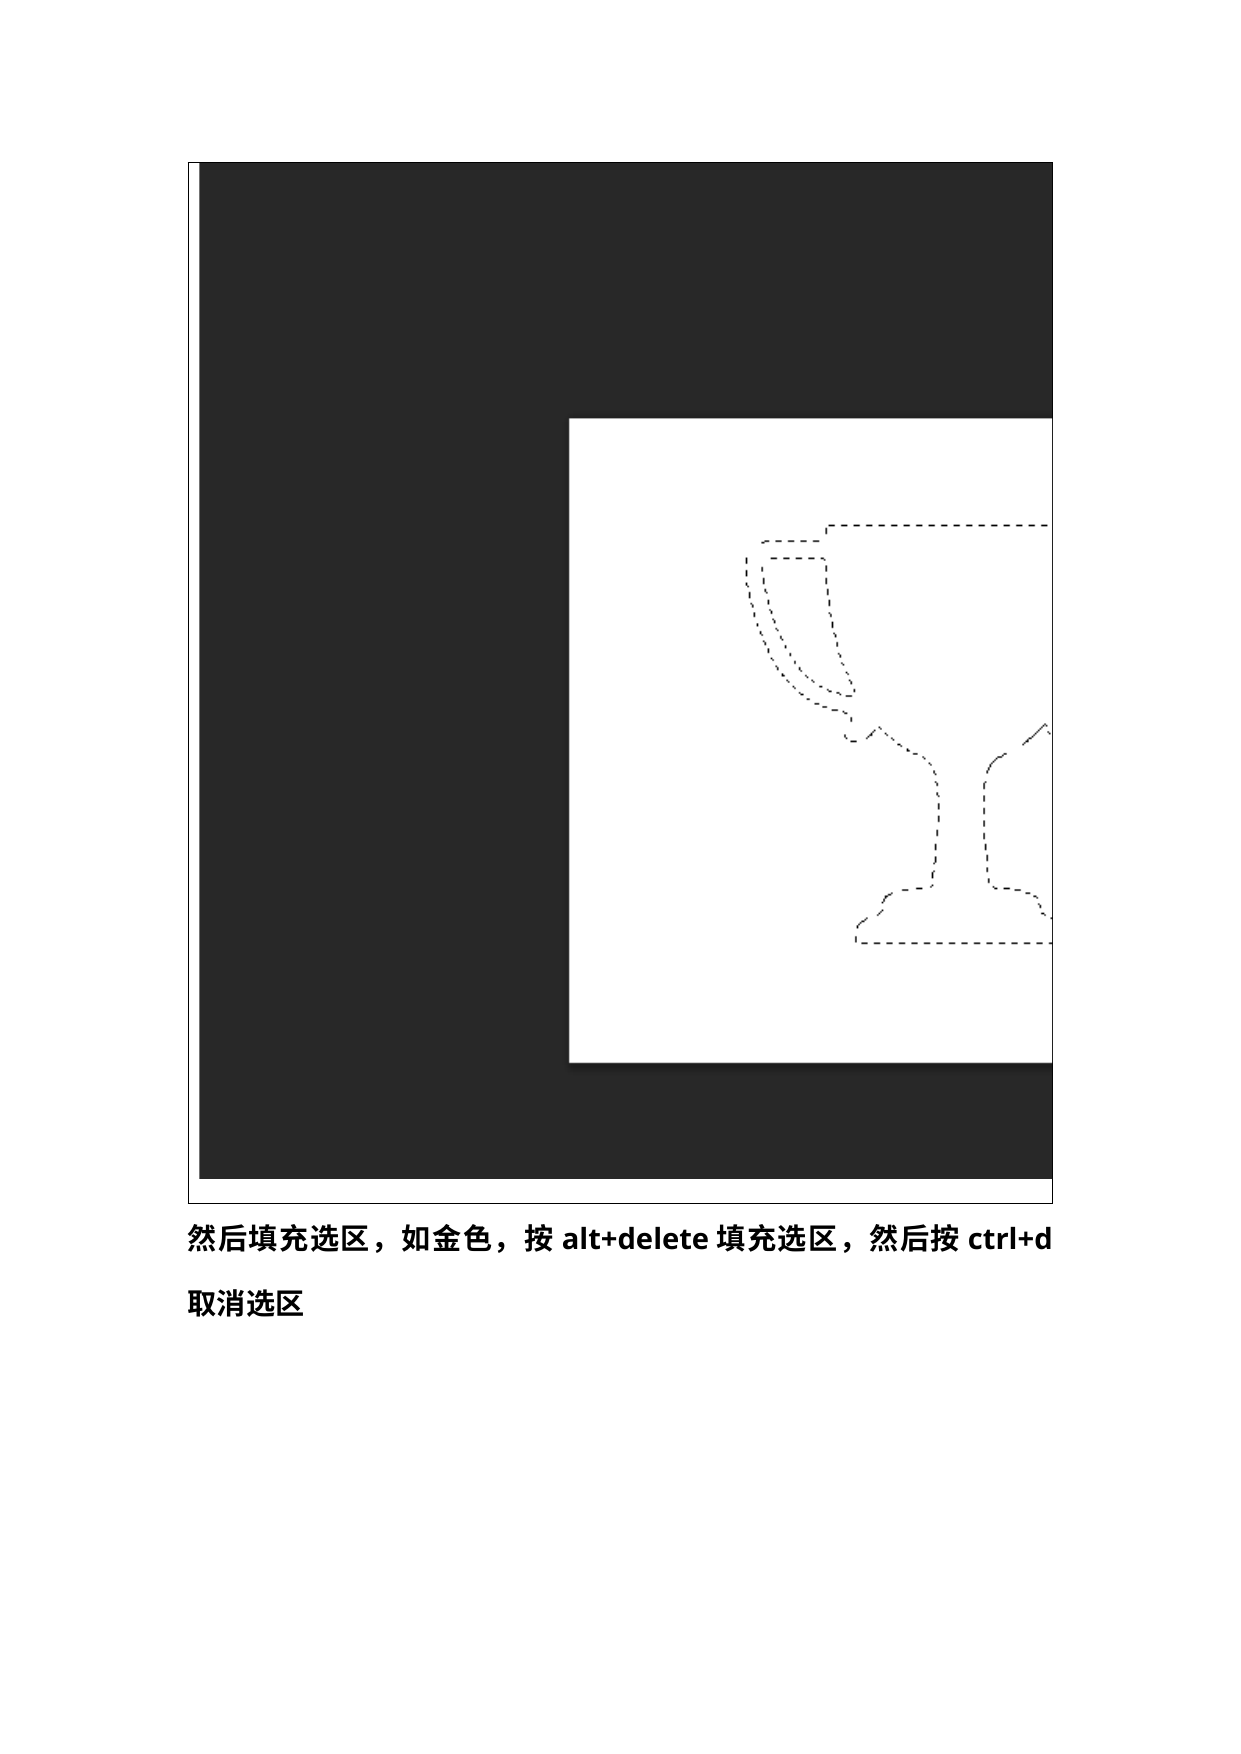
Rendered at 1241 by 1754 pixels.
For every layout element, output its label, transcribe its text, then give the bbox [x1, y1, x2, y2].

table_header [189, 163, 1052, 1203]
picture [199, 163, 1053, 1179]
text 然后填充选区，如金色，按alt+delete填充选区，然后按ctrl+d取消选区 [187, 1204, 1053, 1334]
